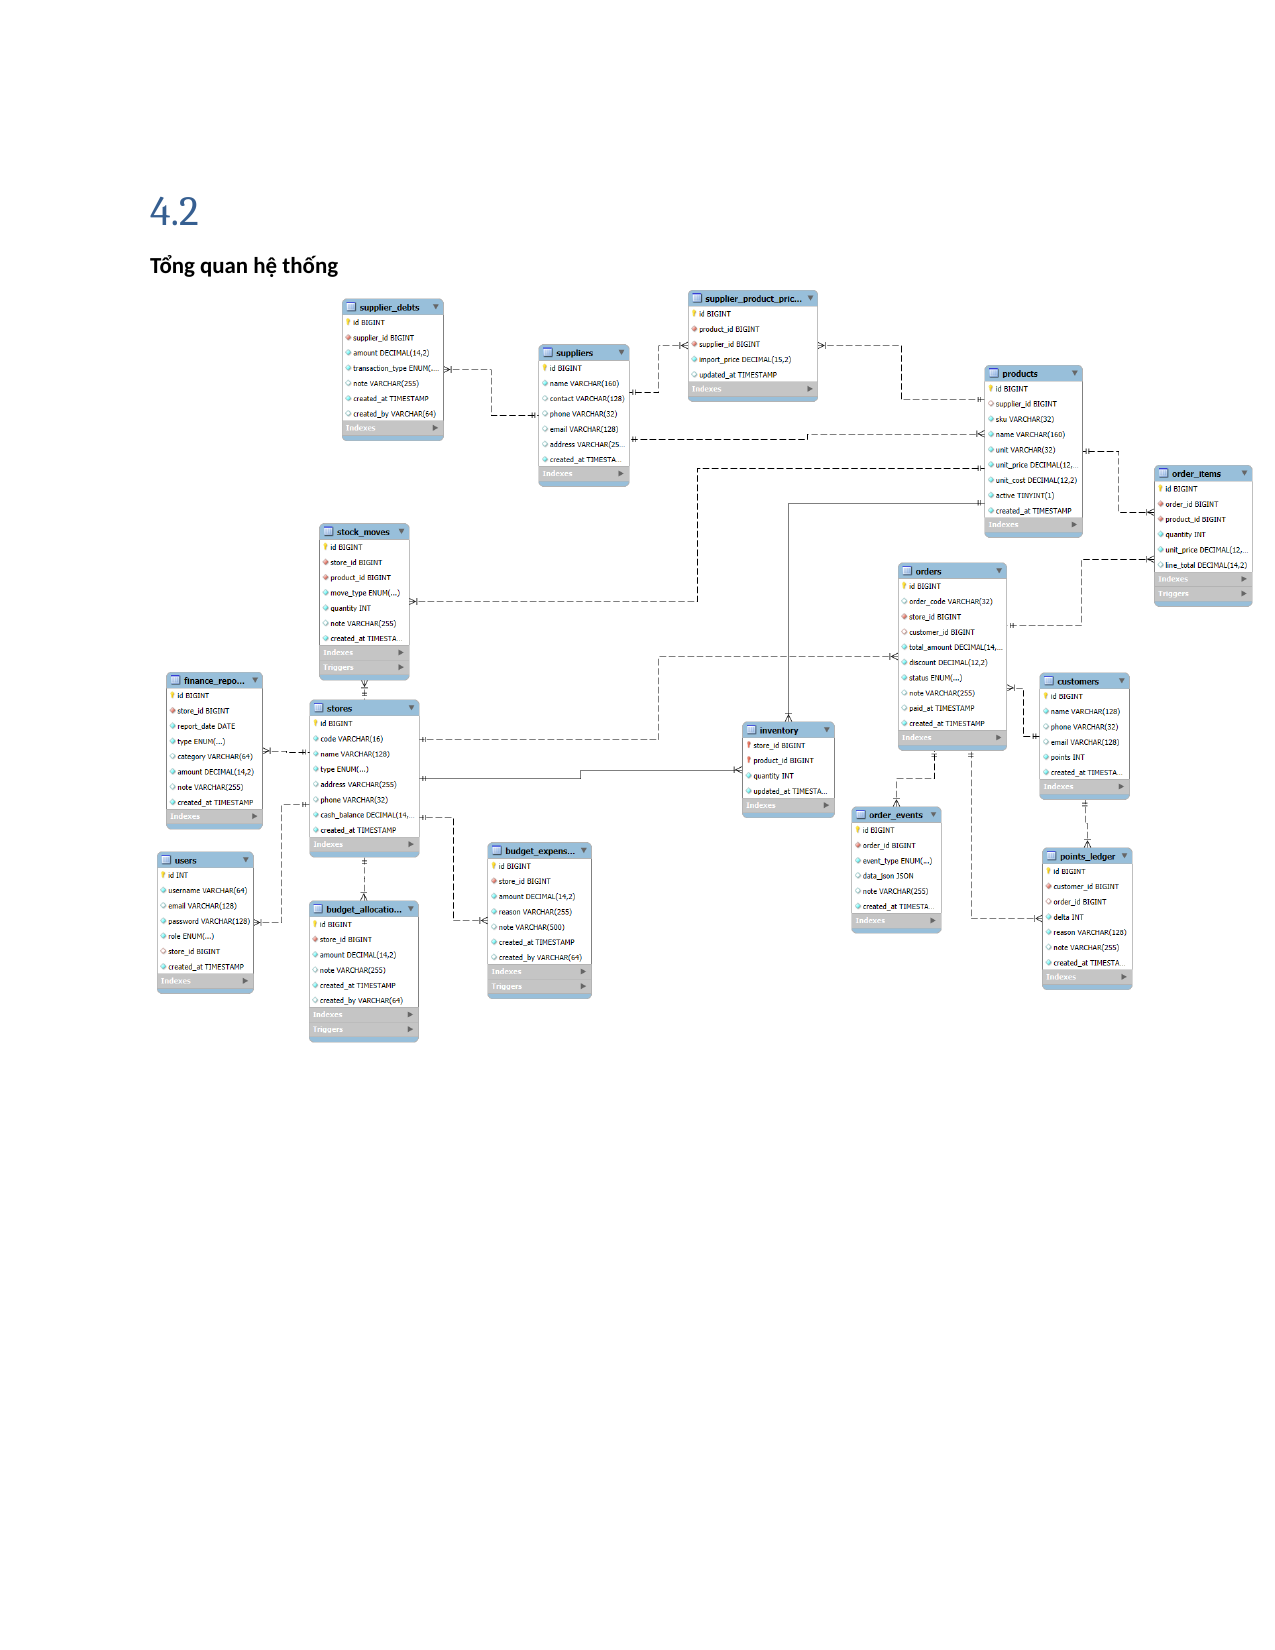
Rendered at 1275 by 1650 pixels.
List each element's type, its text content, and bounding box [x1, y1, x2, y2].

text Tổng quan hệ thống [150, 251, 1125, 283]
subtitle 4.2 [150, 187, 1125, 235]
picture [150, 283, 1258, 1048]
